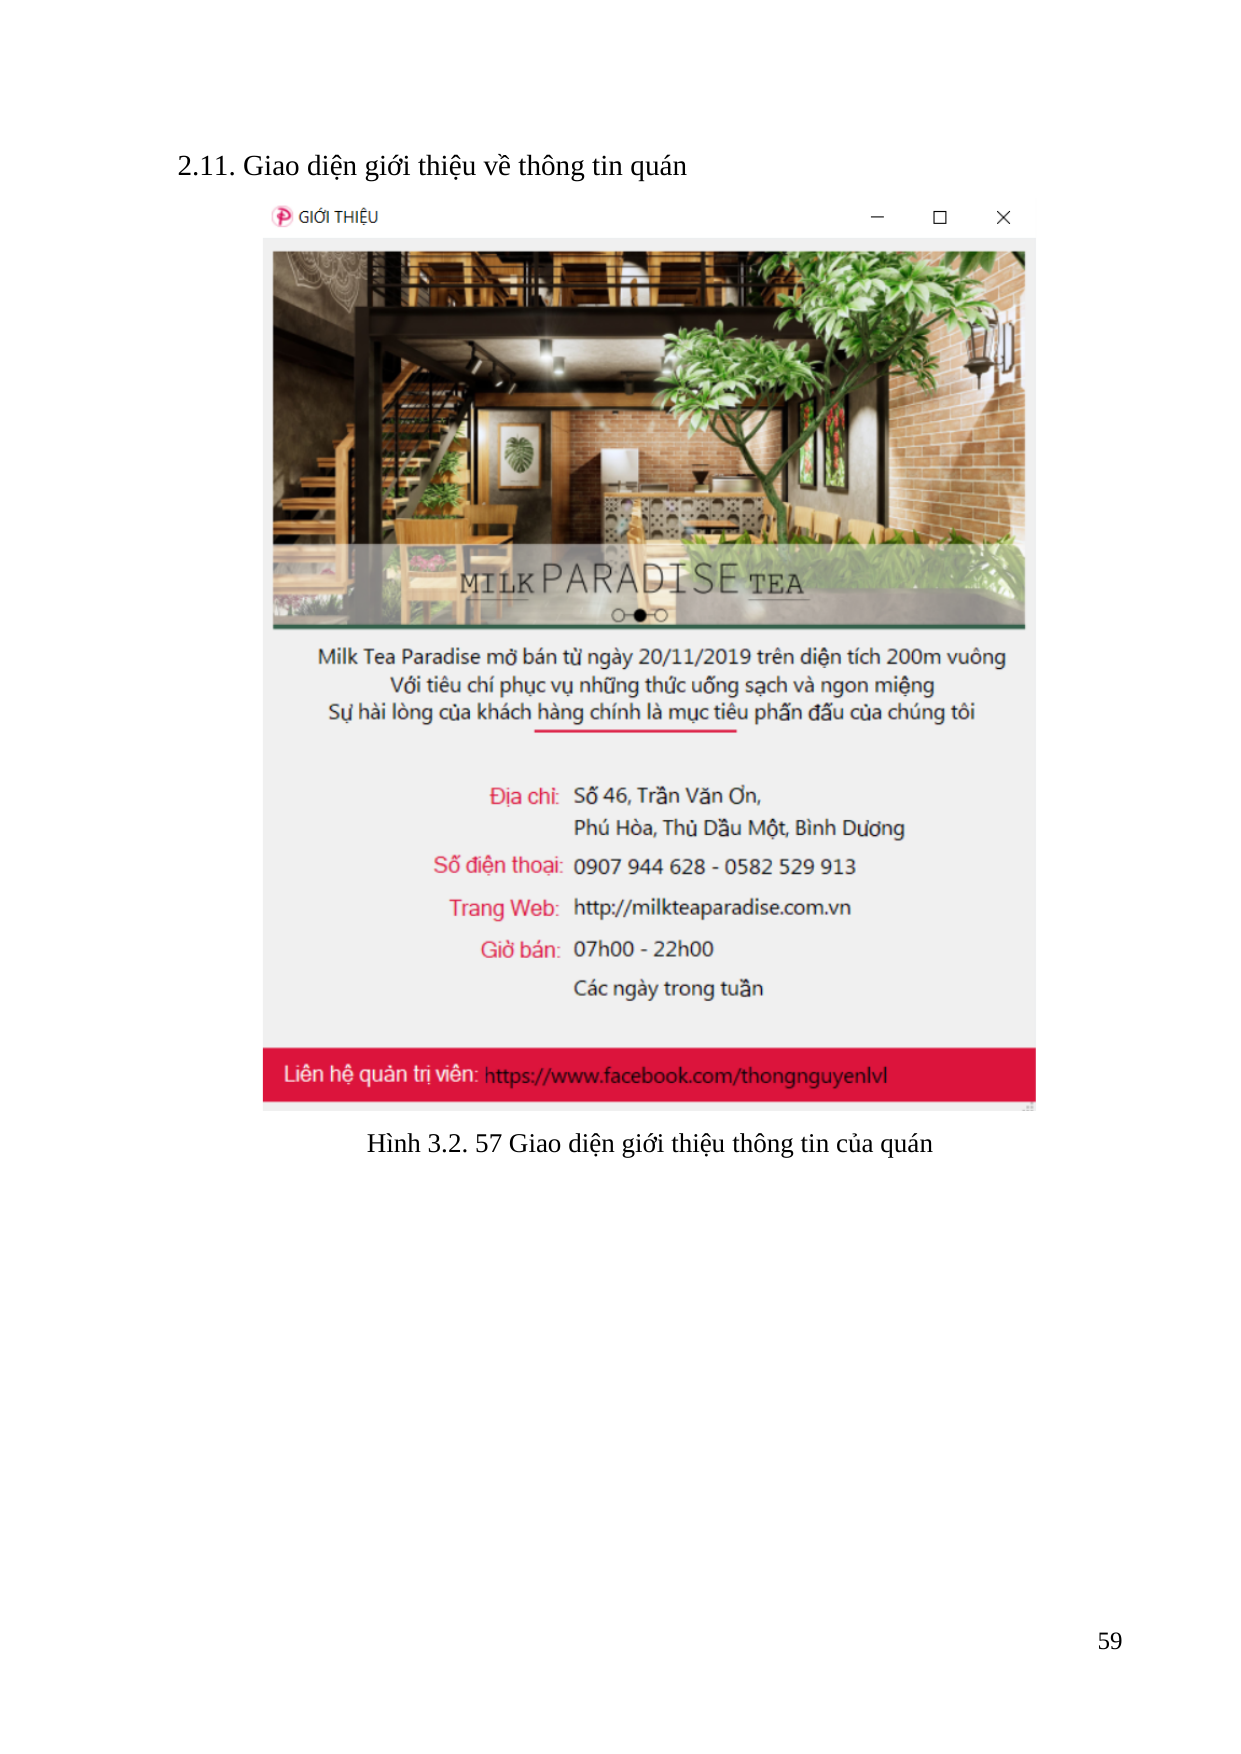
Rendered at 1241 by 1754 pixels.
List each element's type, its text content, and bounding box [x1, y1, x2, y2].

list 2.11. Giao diện giới thiệu về thông tin quán [177, 148, 1122, 181]
